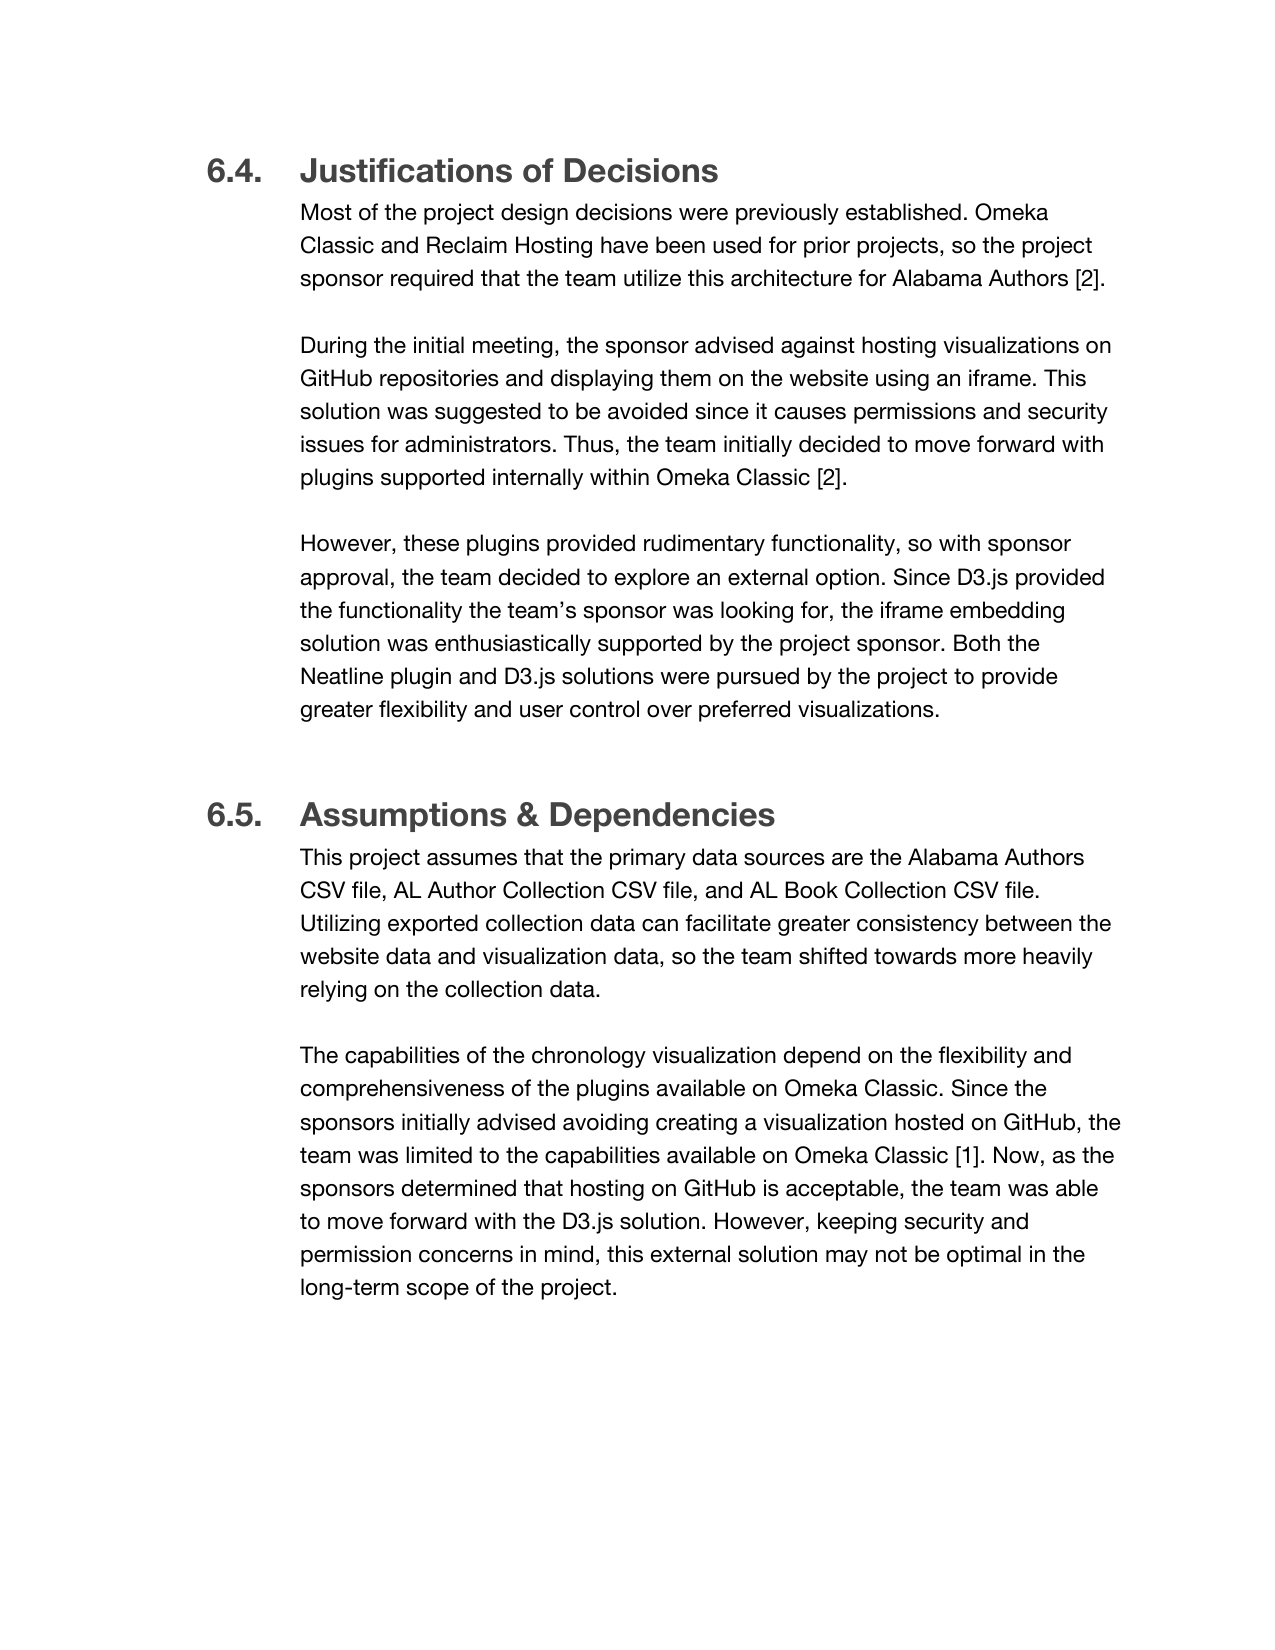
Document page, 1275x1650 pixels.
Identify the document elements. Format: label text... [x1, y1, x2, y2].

text The capabilities of the chronology visualization depend on the flexibility and comprehensiveness of the plugins available on Omeka Classic. Since the sponsors initially advised avoiding creating a visualization hosted on GitHub, the team was limited to the capabilities available on Omeka Classic [1]. Now, as the sponsors determined that hosting on GitHub is acceptable, the team was able to move forward with the D3.js solution. However, keeping security and permission concerns in mind, this external solution may not be optimal in the long-term scope of the project. [300, 1041, 1125, 1302]
text However, these plugins provided rudimentary functionality, so with sponsor approval, the team decided to explore an external option. Since D3.js provided the functionality the team’s sponsor was looking for, the iframe embedding solution was enthusiastically supported by the project sponsor. Both the Neatline plugin and D3.js solutions were pursued by the project to provide greater flexibility and user control over preferred visualizations. [300, 529, 1125, 724]
text During the initial meeting, the sponsor advised against hosting visualizations on GitHub repositories and displaying them on the website using an iframe. This solution was suggested to be avoided since it causes permissions and security issues for administrators. Thus, the team initially decided to move forward with plugins supported internally within Omeka Classic [2]. [300, 331, 1125, 492]
subtitle Assumptions & Dependencies [262, 794, 1125, 836]
subtitle Justifications of Decisions [262, 150, 1125, 192]
text This project assumes that the primary data sources are the Alabama Authors CSV file, AL Author Collection CSV file, and AL Book Collection CSV file. Utilizing exported collection data can facilitate greater consistency between the website data and visualization data, so the team shifted towards more heavily relying on the collection data. [300, 843, 1125, 1004]
text Most of the project design decisions were previously established. Omeka Classic and Reclaim Hosting have been used for prior projects, so the project sponsor required that the team utilize this architecture for Alabama Authors [2]. [300, 198, 1125, 293]
